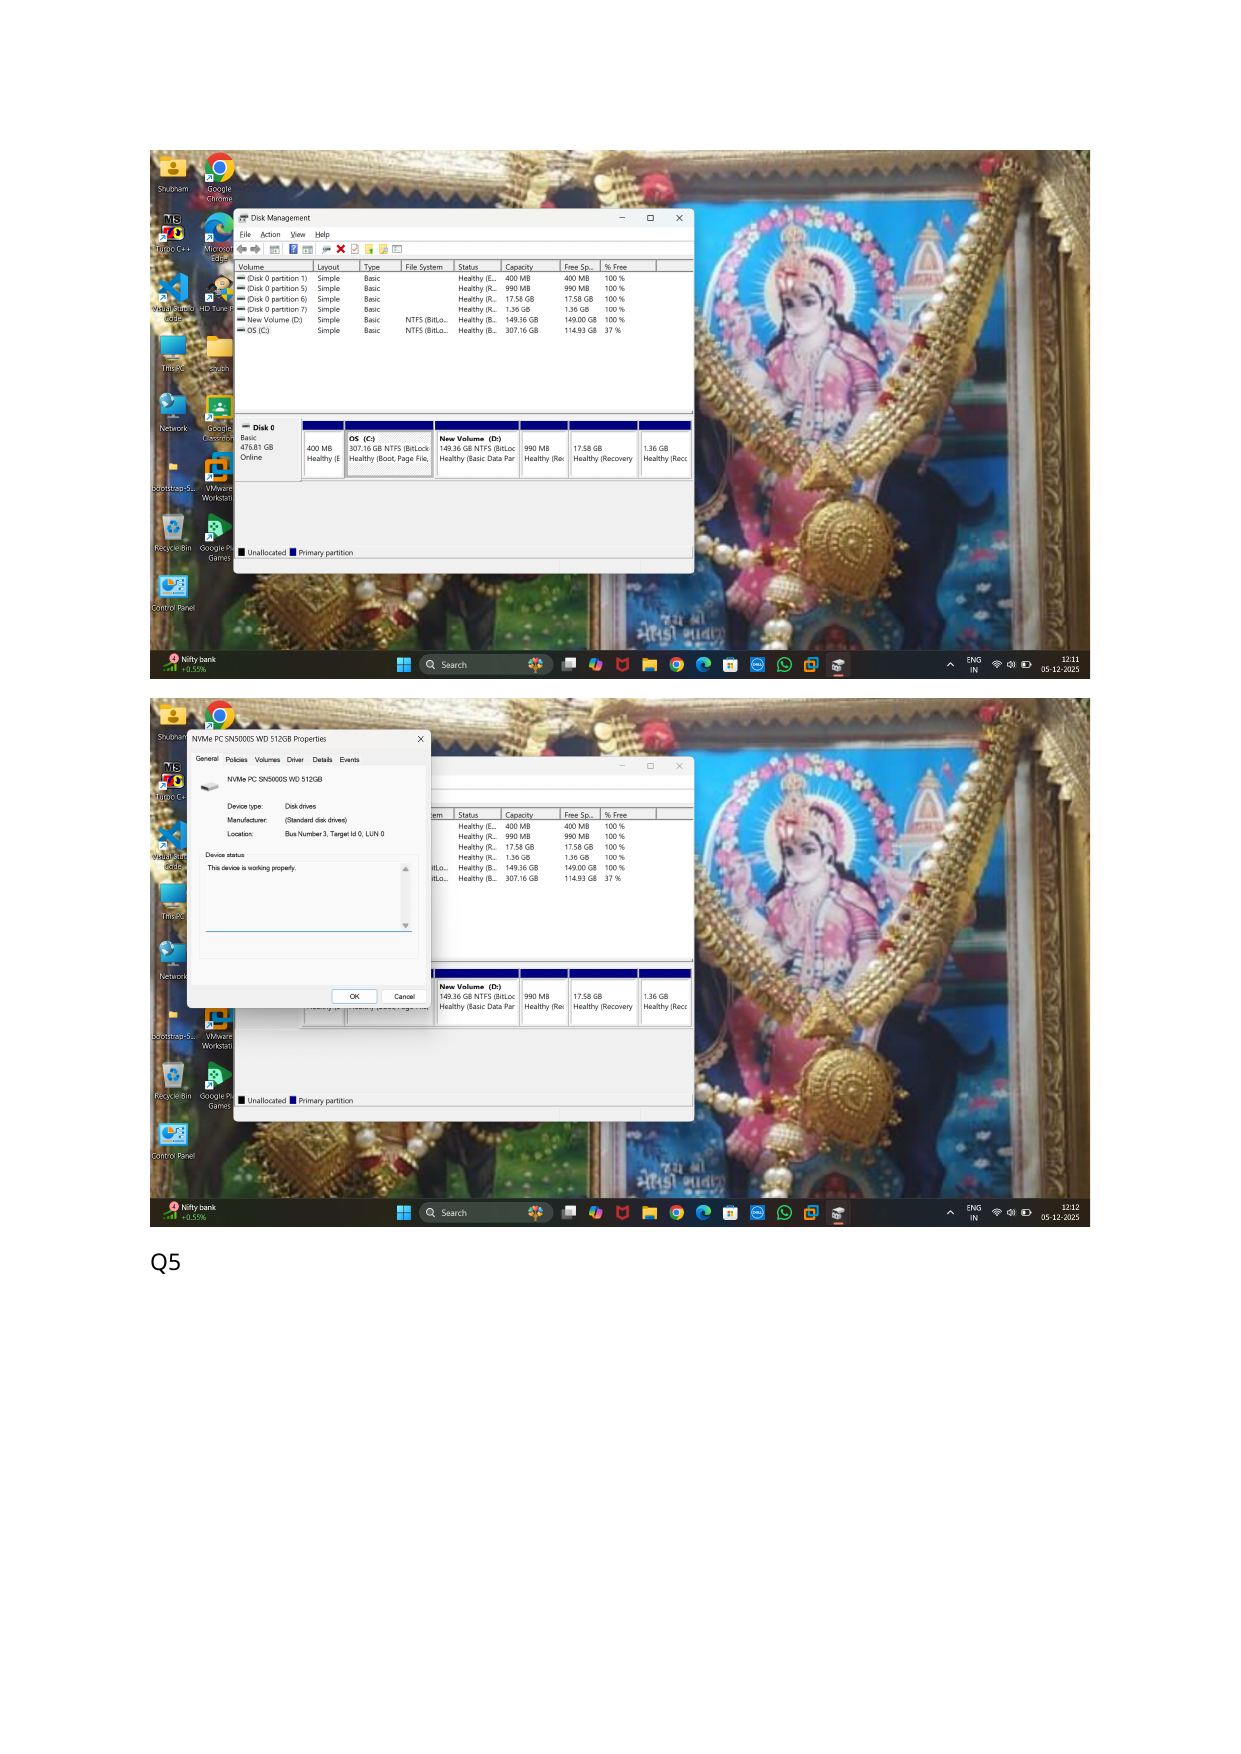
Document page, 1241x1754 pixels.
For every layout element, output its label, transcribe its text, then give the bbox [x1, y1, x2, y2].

text Q5 [150, 1246, 1090, 1277]
picture [150, 698, 1091, 1227]
picture [150, 150, 1091, 679]
